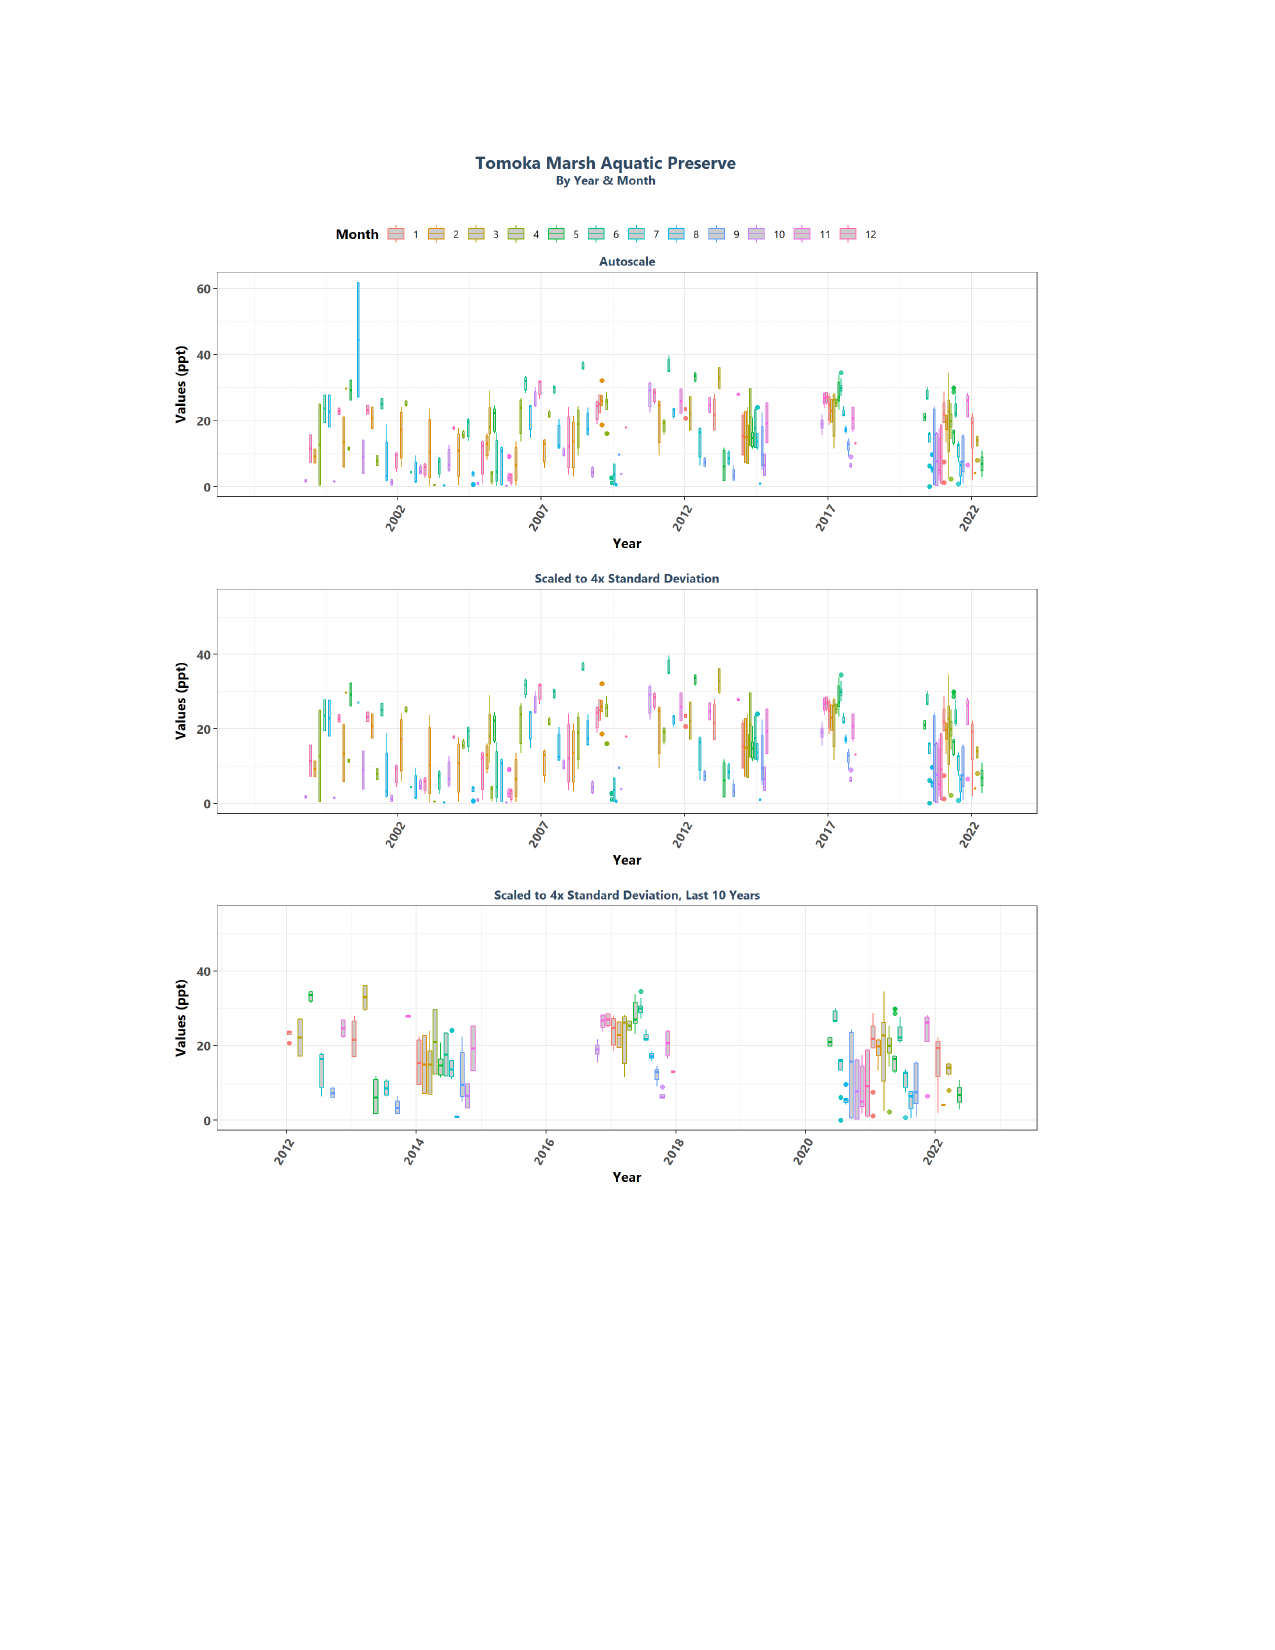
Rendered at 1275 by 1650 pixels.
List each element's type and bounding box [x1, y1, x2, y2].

picture [168, 150, 1044, 1200]
